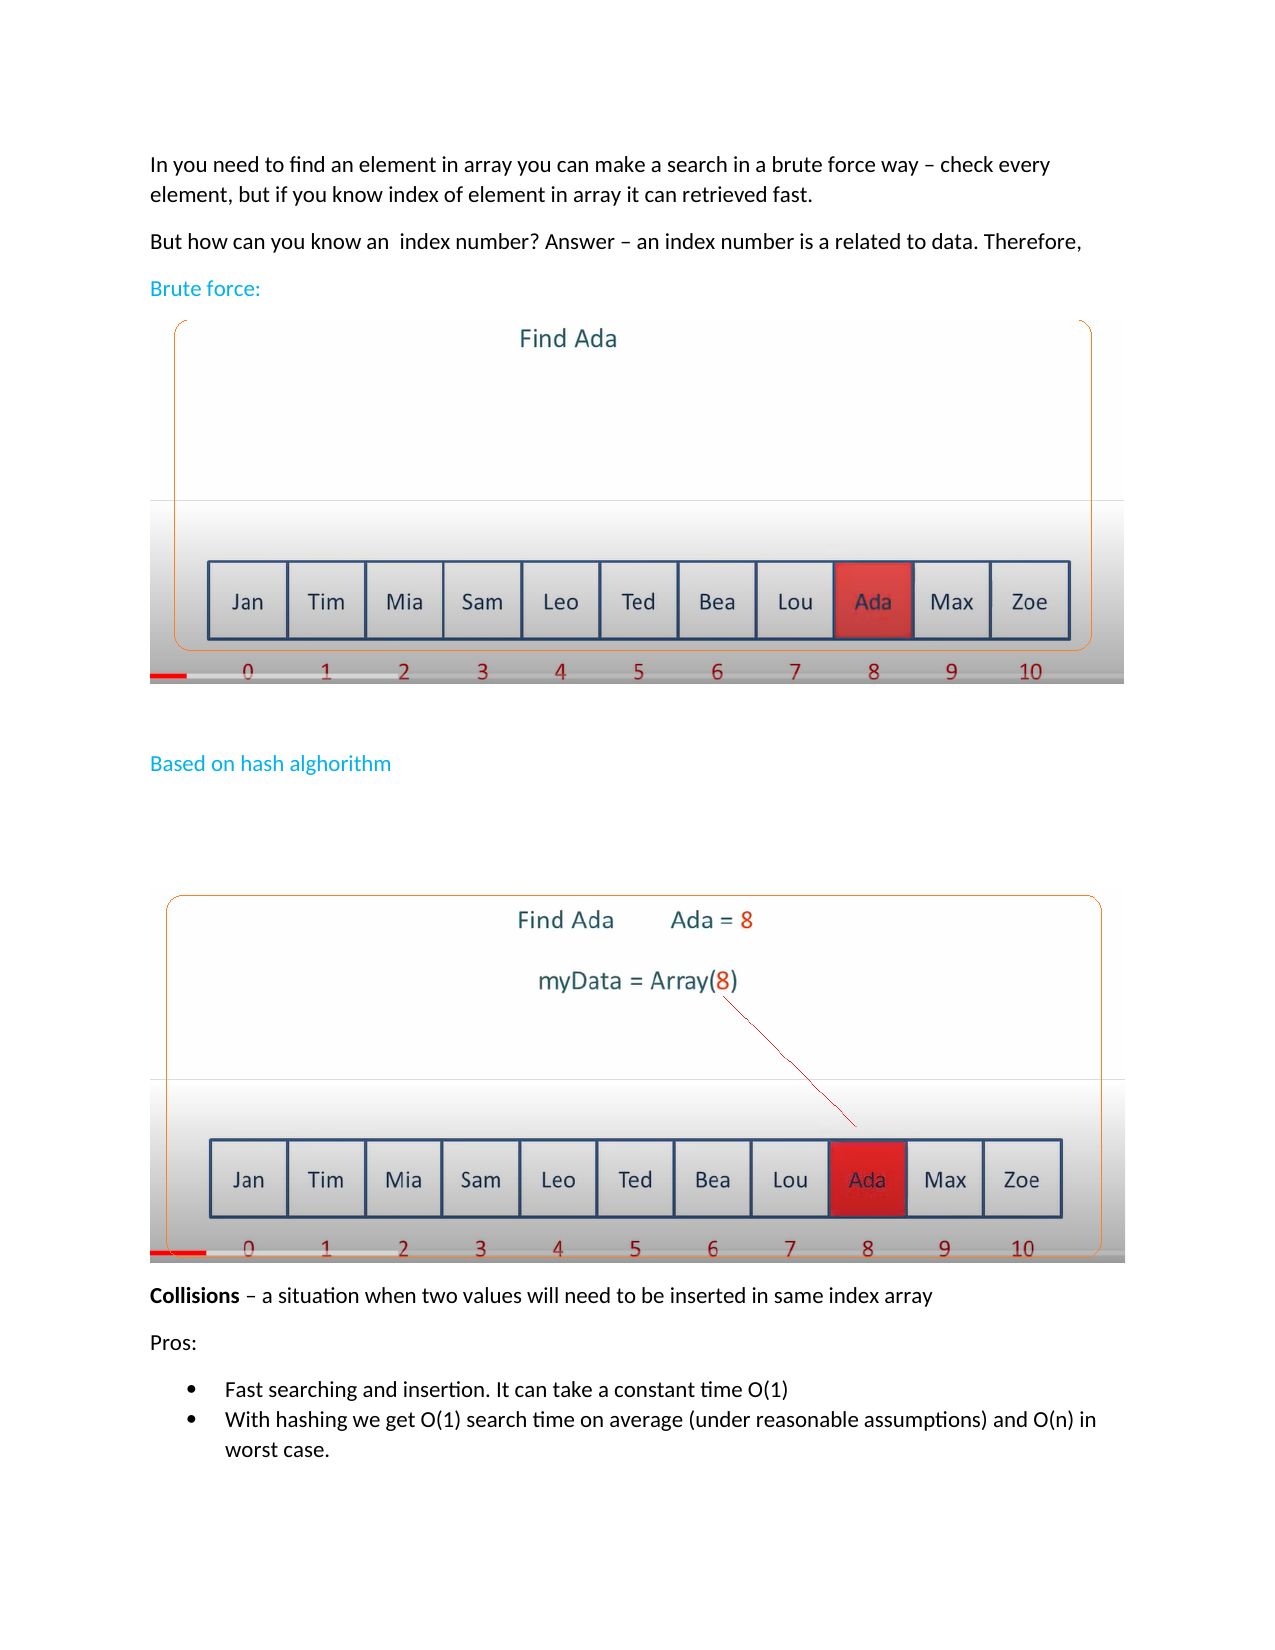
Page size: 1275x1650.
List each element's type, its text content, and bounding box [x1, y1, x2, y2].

text Pros: [150, 1328, 1125, 1356]
text But how can you know an index number? Answer – an index number is a related to data. Therefore, [150, 227, 1125, 255]
list Fast searching and insertion. It can take a constant time O(1) [187, 1375, 1125, 1403]
picture [150, 320, 1124, 684]
text In you need to find an element in array you can make a search in a brute force way – check every element, but if you know index of element in array it can retrieved fast. [150, 150, 1125, 208]
text Collisions – a situation when two values will need to be inserted in same index array [150, 1281, 1125, 1309]
list With hashing we get O(1) search time on average (under reasonable assumptions) and O(n) in worst case. [187, 1405, 1125, 1464]
text Brute force: [150, 274, 1125, 302]
picture [150, 889, 1125, 1263]
text Based on hash alghorithm [150, 749, 1125, 777]
